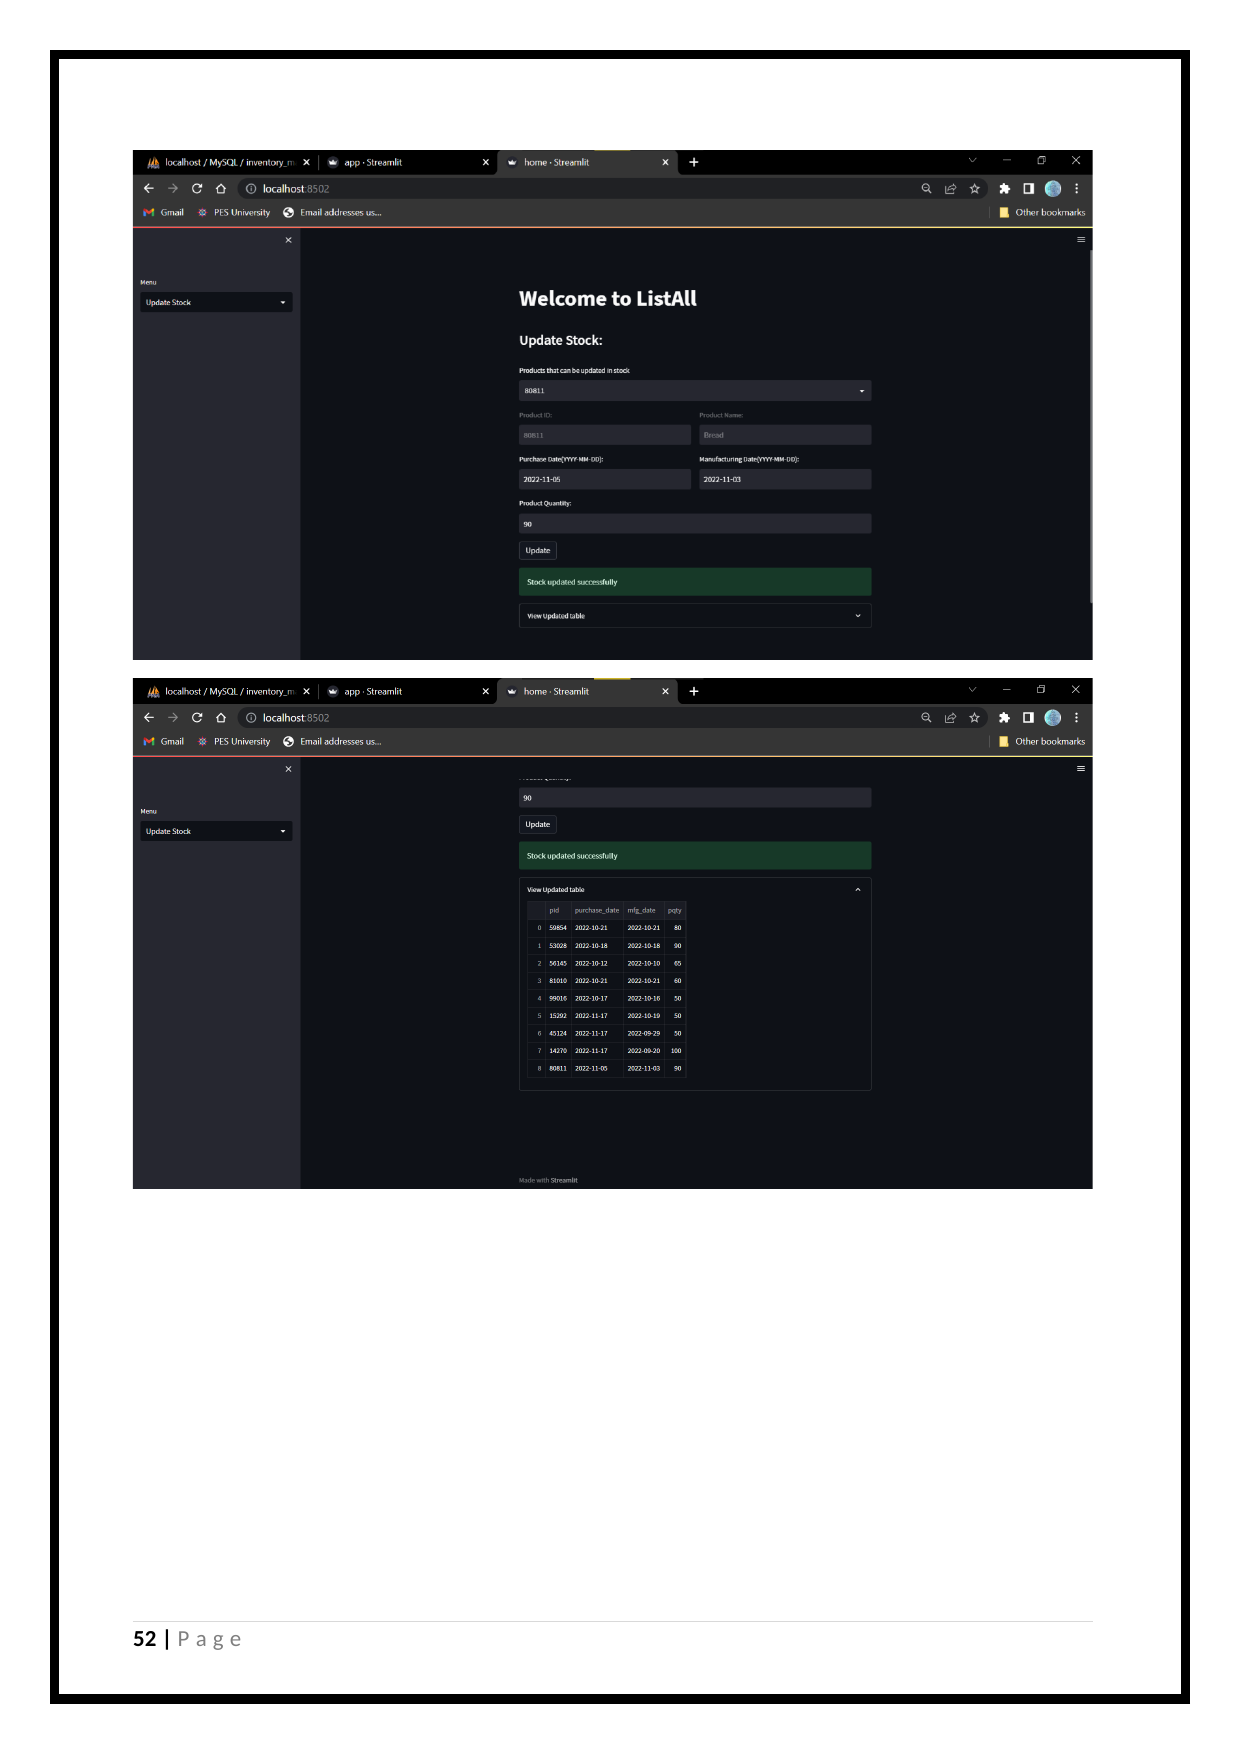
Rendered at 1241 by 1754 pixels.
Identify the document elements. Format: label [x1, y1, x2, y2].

picture [132, 678, 1093, 1189]
picture [132, 150, 1093, 660]
